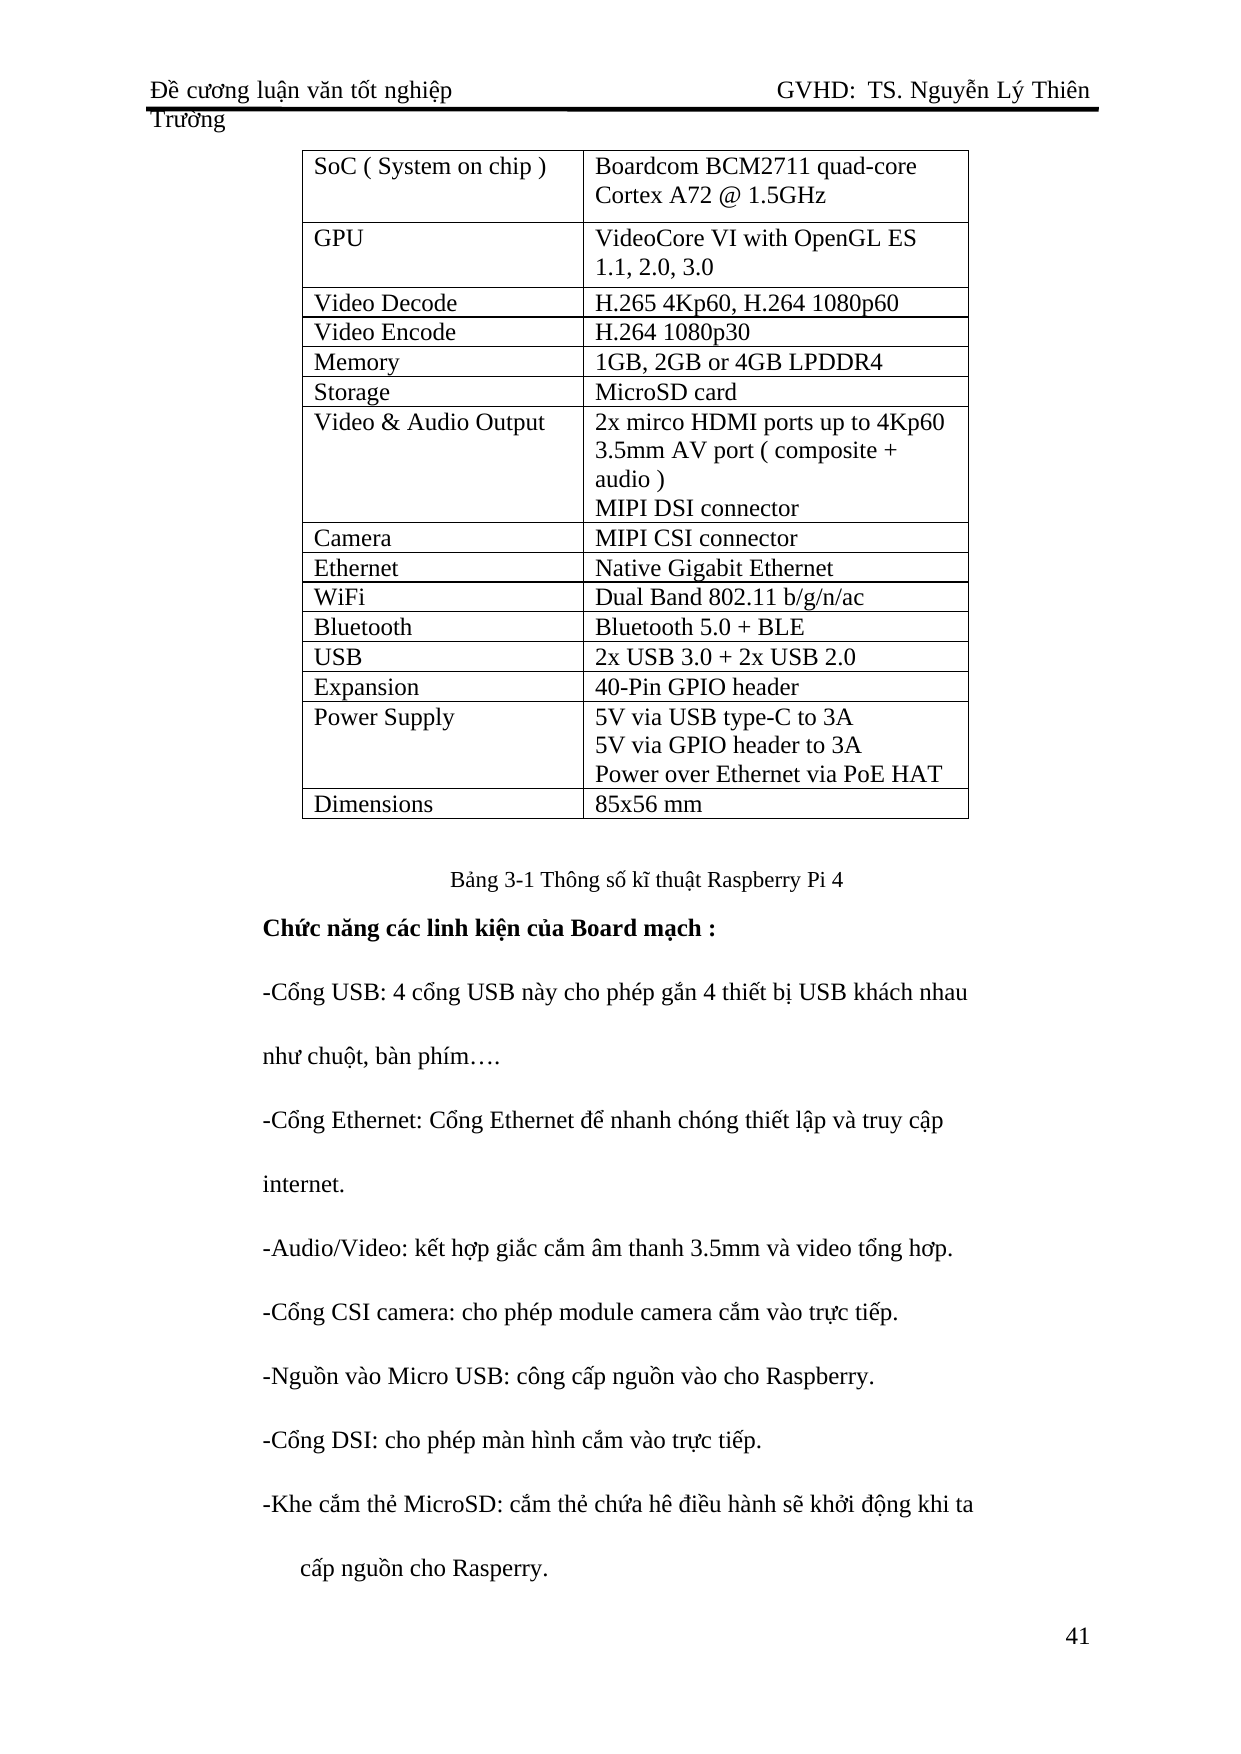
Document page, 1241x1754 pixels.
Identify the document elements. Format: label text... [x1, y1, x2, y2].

table_cell 40-Pin GPIO header [584, 672, 968, 701]
table_cell H.265 4Kp60, H.264 1080p60 [584, 288, 968, 316]
table_cell Bluetooth [303, 612, 583, 641]
table_cell Ethernet [303, 553, 583, 581]
table_cell Camera [303, 523, 583, 552]
table_cell Video Encode [303, 318, 583, 346]
table_header SoC ( System on chip ) [303, 151, 583, 222]
text Chức năng các linh kiện của Board mạch : [262, 913, 1090, 942]
text -Khe cắm thẻ MicroSD: cắm thẻ chứa hê điều hành sẽ khởi động khi ta [262, 1489, 1090, 1517]
text -Audio/Video: kết hợp giắc cắm âm thanh 3.5mm và video tổng hơp. [262, 1233, 1090, 1262]
text -Cổng DSI: cho phép màn hình cắm vào trực tiếp. [262, 1425, 1090, 1453]
table_cell Native Gigabit Ethernet [584, 553, 968, 581]
text -Nguồn vào Micro USB: công cấp nguồn vào cho Raspberry. [262, 1361, 1090, 1389]
table_cell Video Decode [303, 288, 583, 316]
table_cell 1GB, 2GB or 4GB LPDDR4 [584, 347, 968, 376]
text -Cổng CSI camera: cho phép module camera cắm vào trực tiếp. [262, 1297, 1090, 1326]
text như chuột, bàn phím…. [262, 1041, 1090, 1070]
table_cell Dual Band 802.11 b/g/n/ac [584, 583, 968, 611]
table_header Boardcom BCM2711 quad-core Cortex A72 @ 1.5GHz [584, 151, 968, 222]
table_cell WiFi [303, 583, 583, 611]
table_cell Expansion [303, 672, 583, 701]
table_cell 2x mirco HDMI ports up to 4Kp60 3.5mm AV port ( composite + audio ) MIPI DSI connector [584, 407, 968, 522]
text -Cổng Ethernet: Cổng Ethernet để nhanh chóng thiết lập và truy cập [262, 1105, 1090, 1134]
table_cell Storage [303, 377, 583, 406]
table_cell GPU [303, 223, 583, 287]
table_cell Video & Audio Output [303, 407, 583, 522]
table_cell Bluetooth 5.0 + BLE [584, 612, 968, 641]
text -Cổng USB: 4 cổng USB này cho phép gắn 4 thiết bị USB khách nhau [262, 977, 1090, 1006]
table_cell MIPI CSI connector [584, 523, 968, 552]
text internet. [262, 1169, 1090, 1198]
table_cell 2x USB 3.0 + 2x USB 2.0 [584, 642, 968, 671]
text cấp nguồn cho Rasperry. [262, 1553, 1090, 1581]
table_cell Dimensions [303, 789, 583, 818]
table_cell VideoCore VI with OpenGL ES 1.1, 2.0, 3.0 [584, 223, 968, 287]
table_cell 5V via USB type-C to 3A 5V via GPIO header to 3A Power over Ethernet via PoE HAT [584, 702, 968, 788]
table_cell USB [303, 642, 583, 671]
table_cell Memory [303, 347, 583, 376]
table_cell H.264 1080p30 [584, 318, 968, 346]
table_cell 85x56 mm [584, 789, 968, 818]
table_cell Power Supply [303, 702, 583, 788]
table_cell MicroSD card [584, 377, 968, 406]
